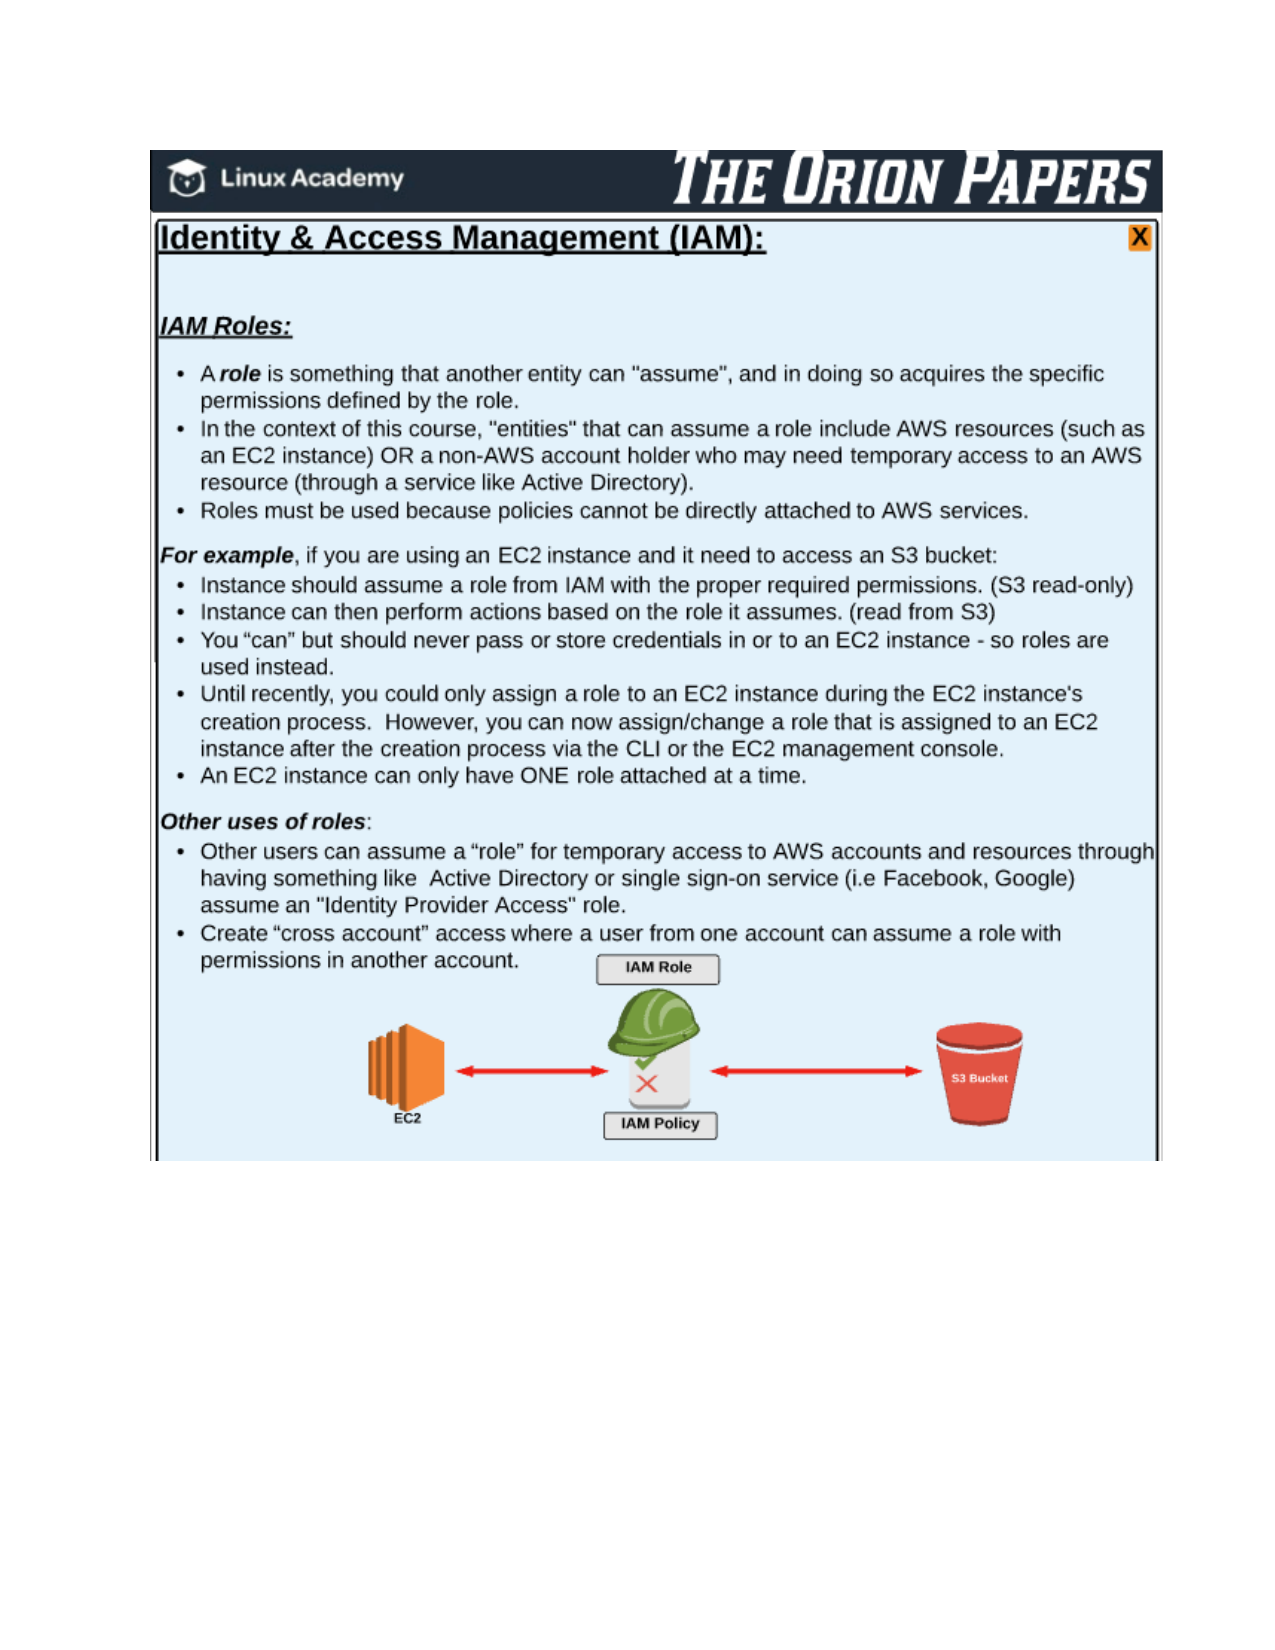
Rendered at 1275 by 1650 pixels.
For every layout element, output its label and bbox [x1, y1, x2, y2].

picture [150, 150, 1163, 1161]
